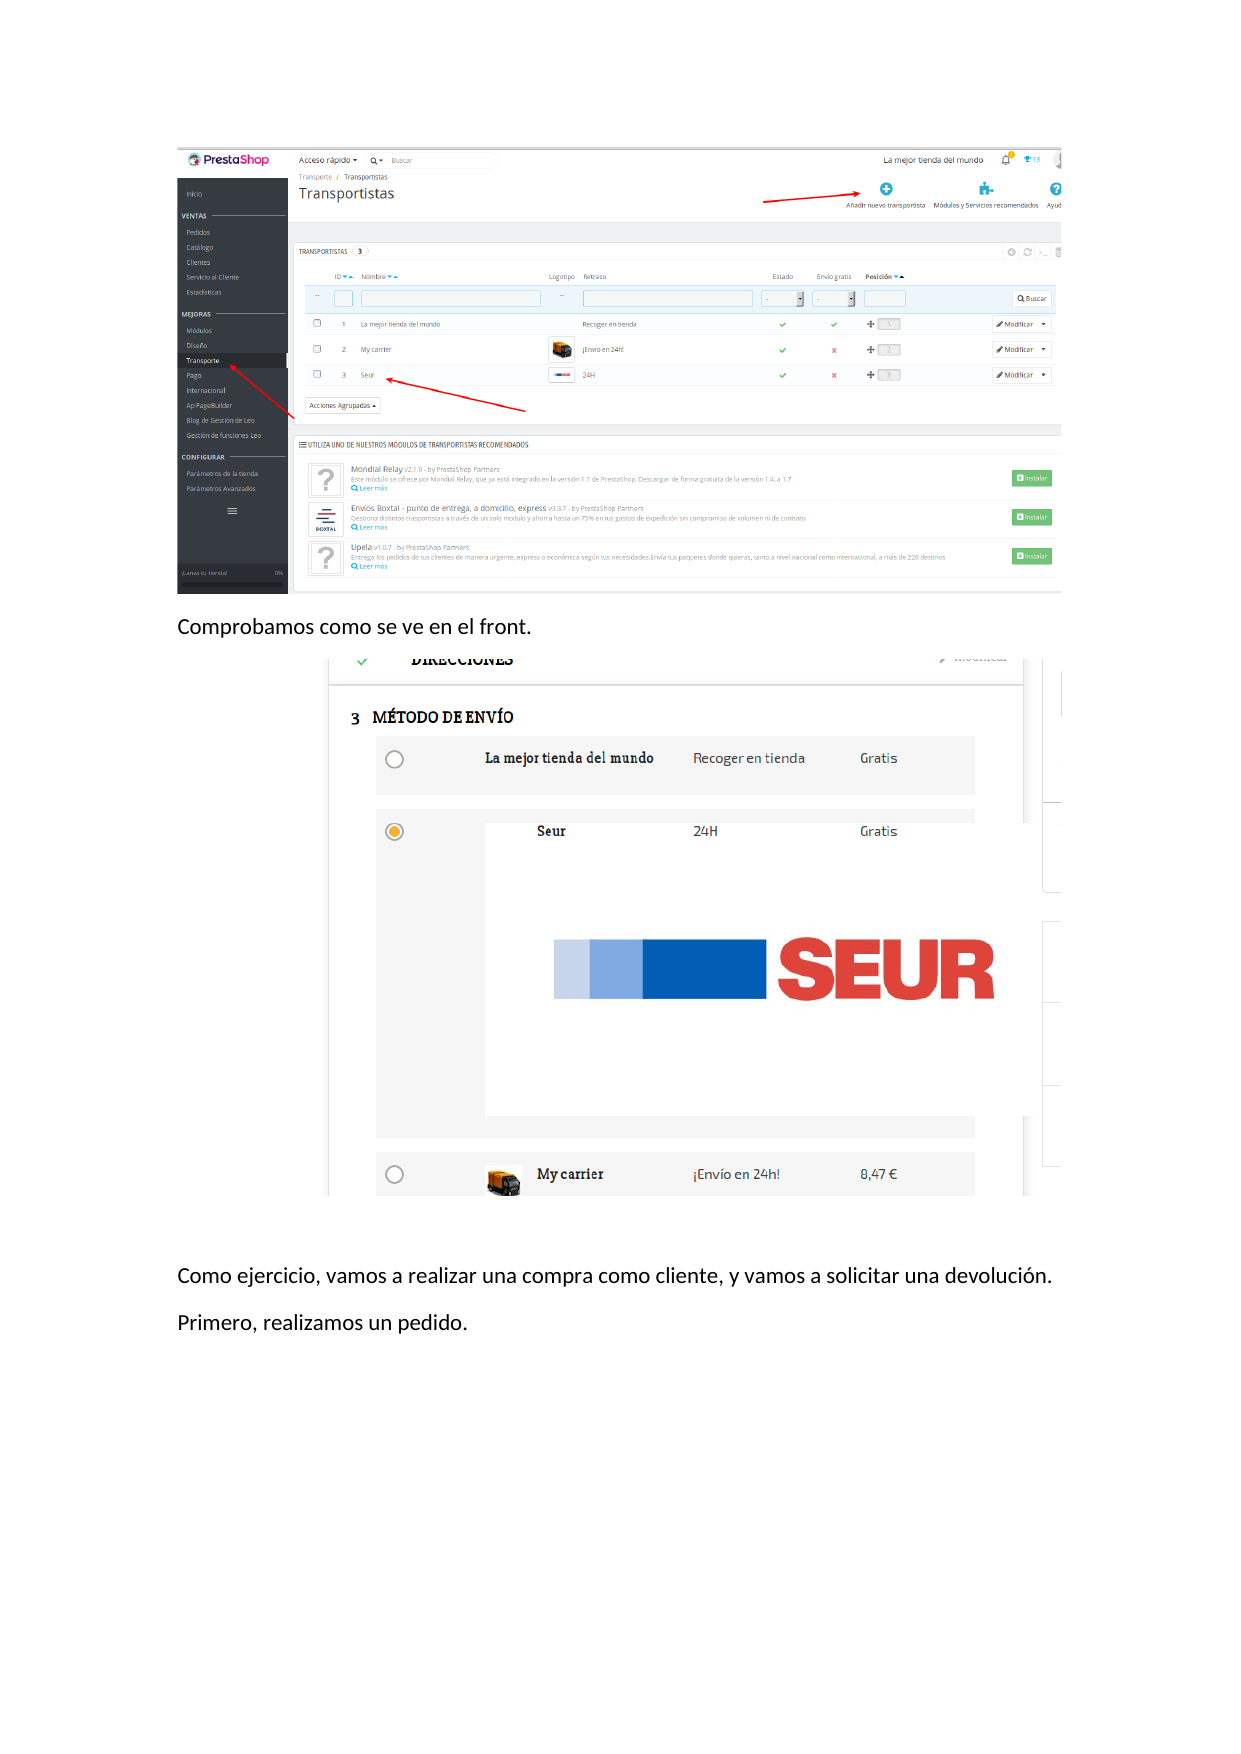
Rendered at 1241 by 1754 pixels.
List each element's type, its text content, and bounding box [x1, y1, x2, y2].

picture [177, 659, 1062, 1196]
text Como ejercicio, vamos a realizar una compra como cliente, y vamos a solicitar una devolución. [177, 1261, 1063, 1289]
picture [177, 147, 1062, 594]
text Primero, realizamos un pedido. [177, 1308, 1063, 1336]
text Comprobamos como se ve en el front. [177, 612, 1063, 640]
